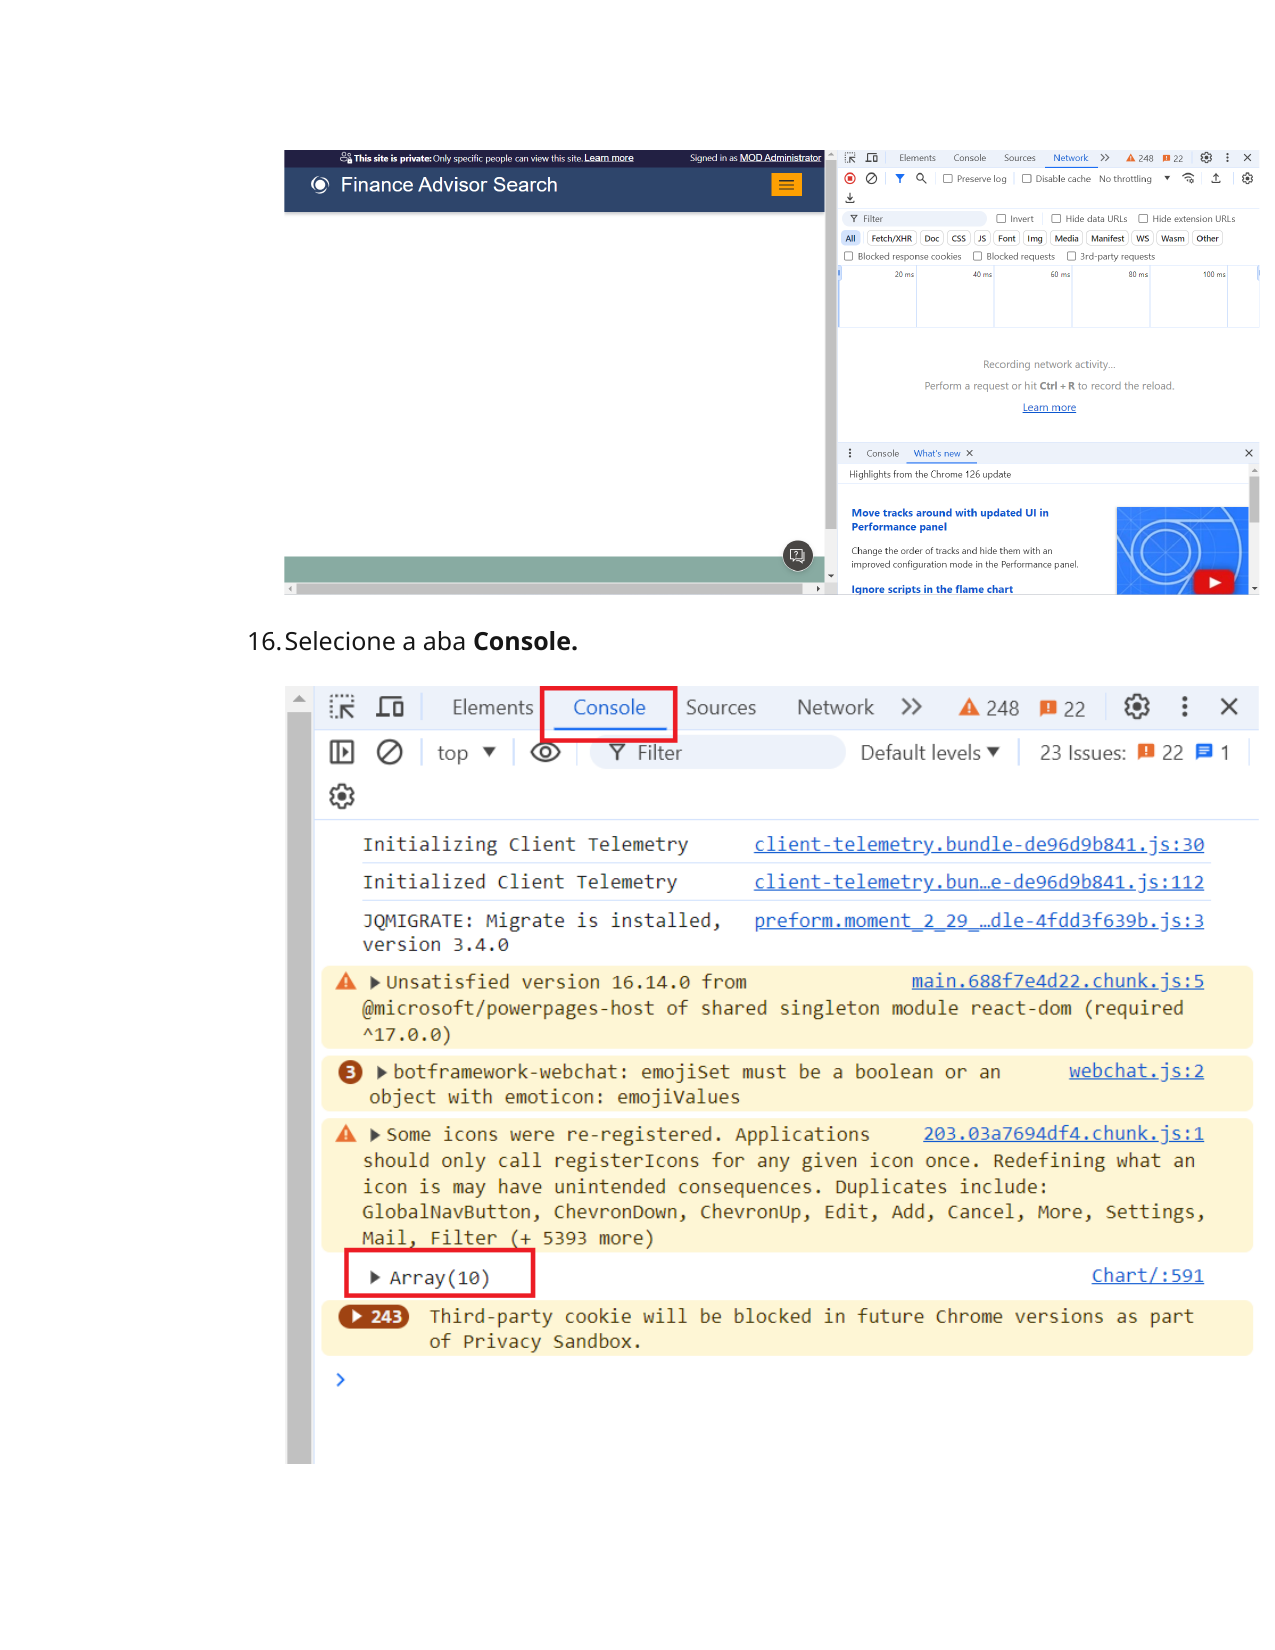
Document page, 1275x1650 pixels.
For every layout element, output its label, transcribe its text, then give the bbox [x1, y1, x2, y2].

picture [284, 686, 1260, 1464]
list Selecione a aba Console. [247, 623, 1125, 657]
picture [284, 150, 1260, 595]
